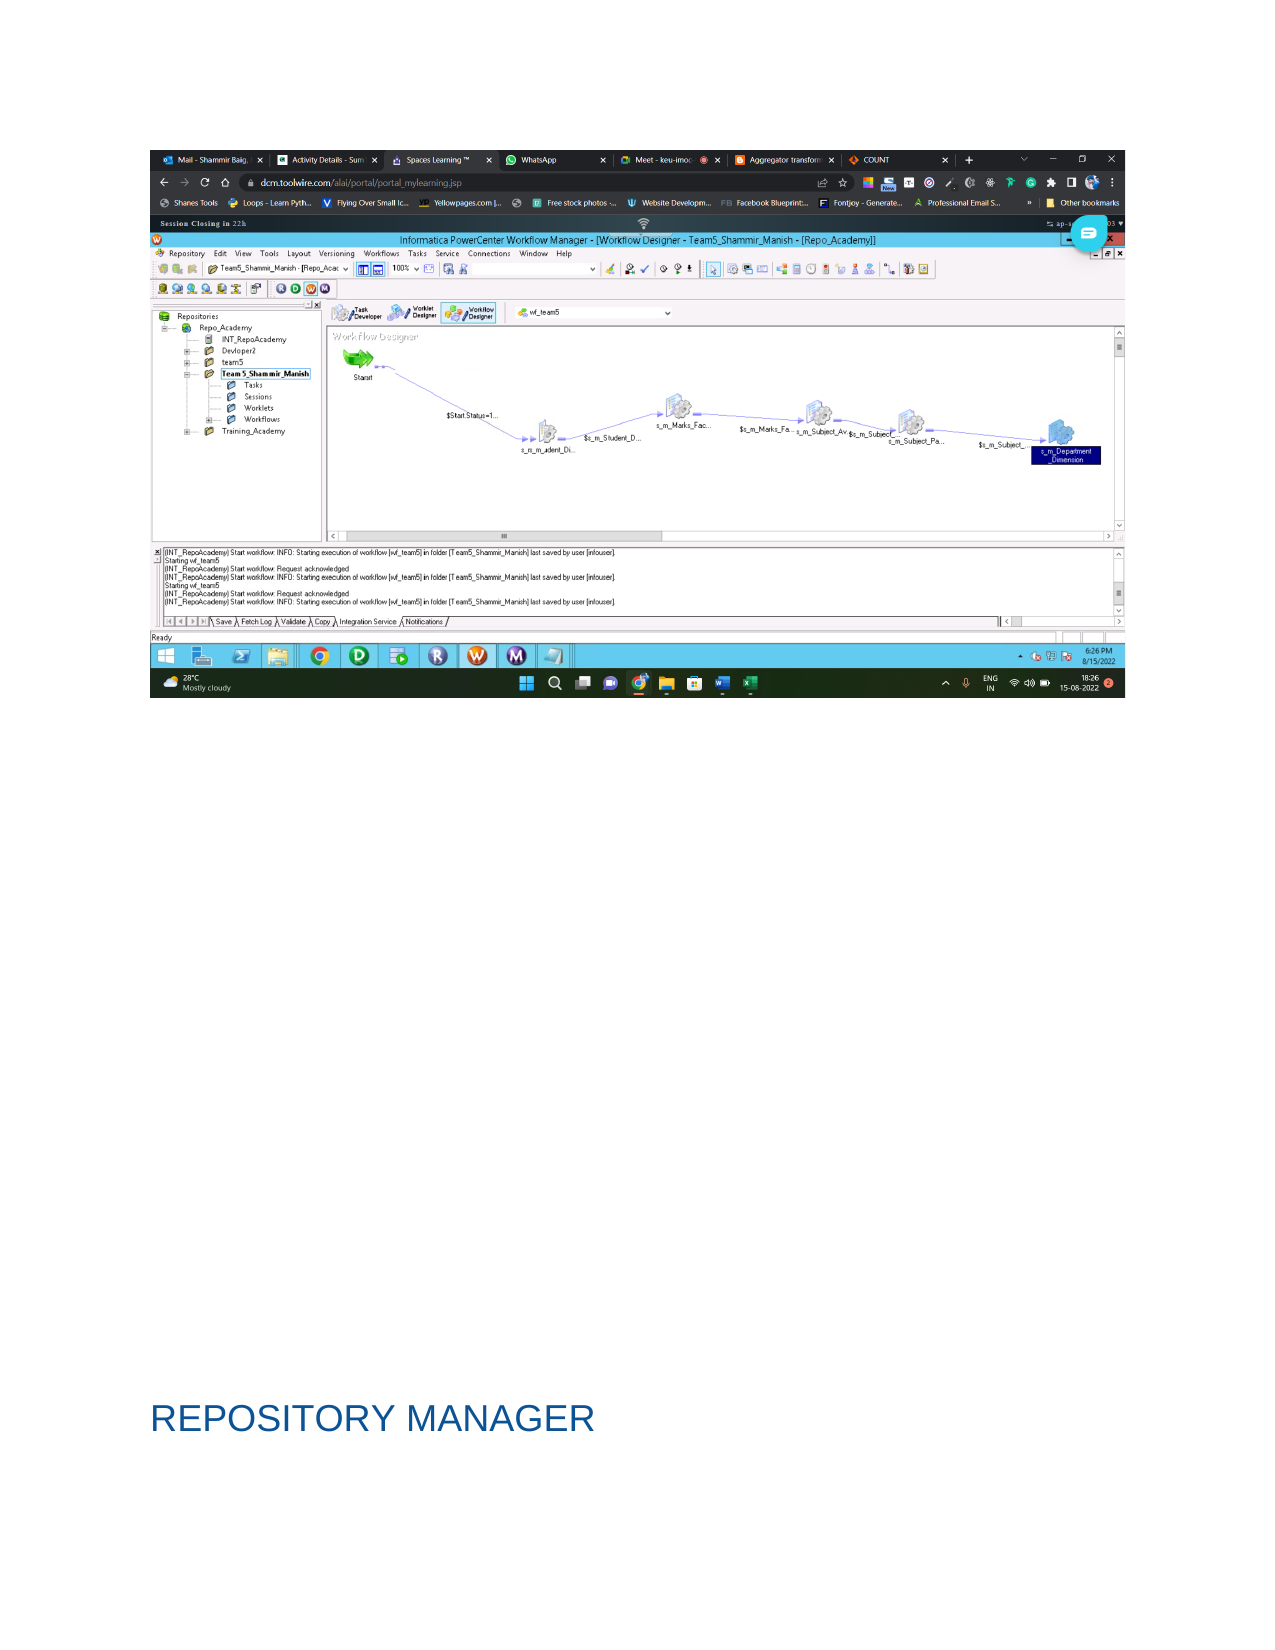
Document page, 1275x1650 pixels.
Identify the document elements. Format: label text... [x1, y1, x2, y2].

picture [150, 150, 1125, 698]
text REPOSITORY MANAGER [150, 1396, 1125, 1439]
